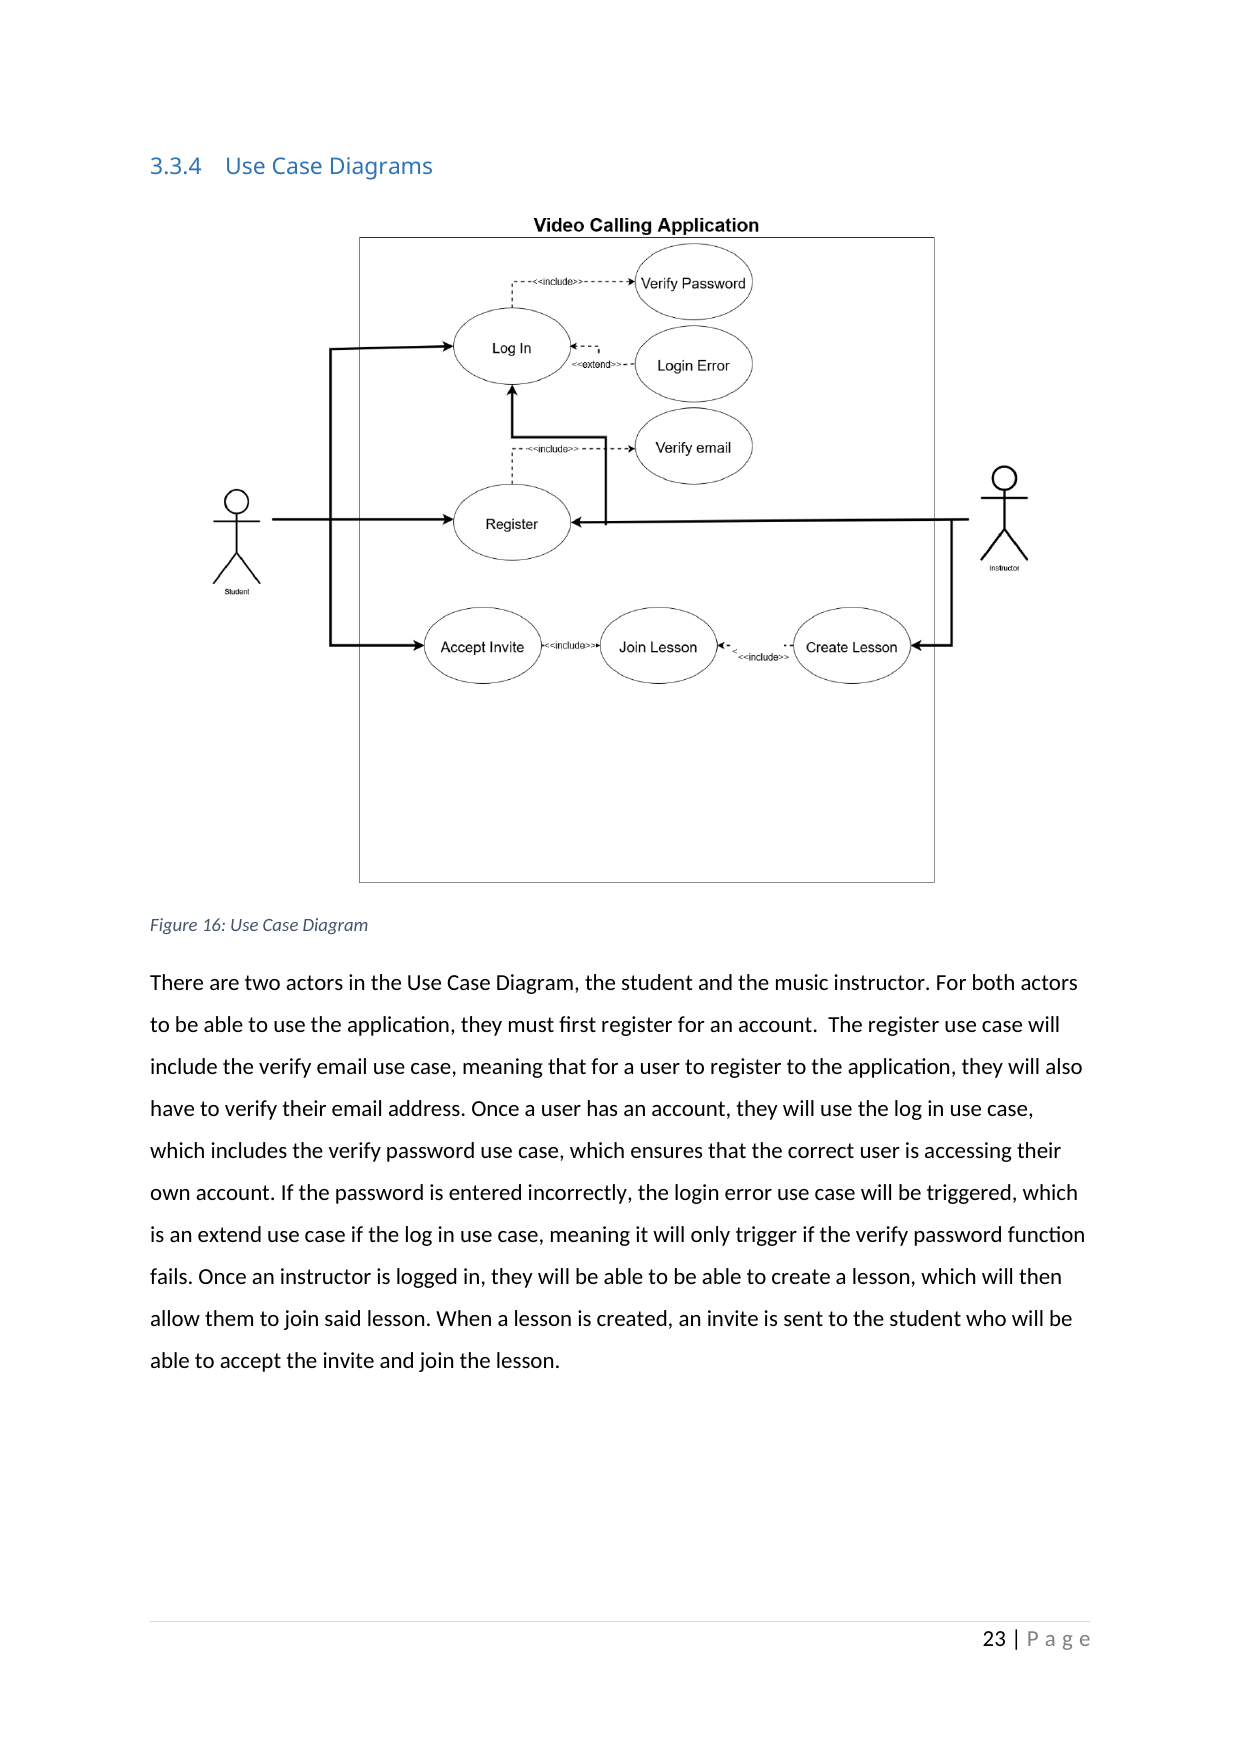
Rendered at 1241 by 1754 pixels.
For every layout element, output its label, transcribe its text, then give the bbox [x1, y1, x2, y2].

picture [212, 213, 1029, 883]
text There are two actors in the Use Case Diagram, the student and the music instructor. For both actors to be able to use the application, they must first register for an account. The register use case will include the verify email use case, meaning that for a user to register to the application, they will also have to verify their email address. Once a user has an account, they will use the log in use case, which includes the verify password use case, which ensures that the correct user is accessing their own account. If the password is entered incorrectly, the login error use case will be triggered, which is an extend use case if the log in use case, meaning it will only trigger if the verify password function fails. Once an instructor is logged in, they will be able to be able to create a lesson, which will then allow them to join said lesson. When a lesson is created, an invite is sent to the student who will be able to accept the invite and join the lesson. [150, 968, 1090, 1374]
subtitle Use Case Diagrams [150, 150, 1090, 181]
